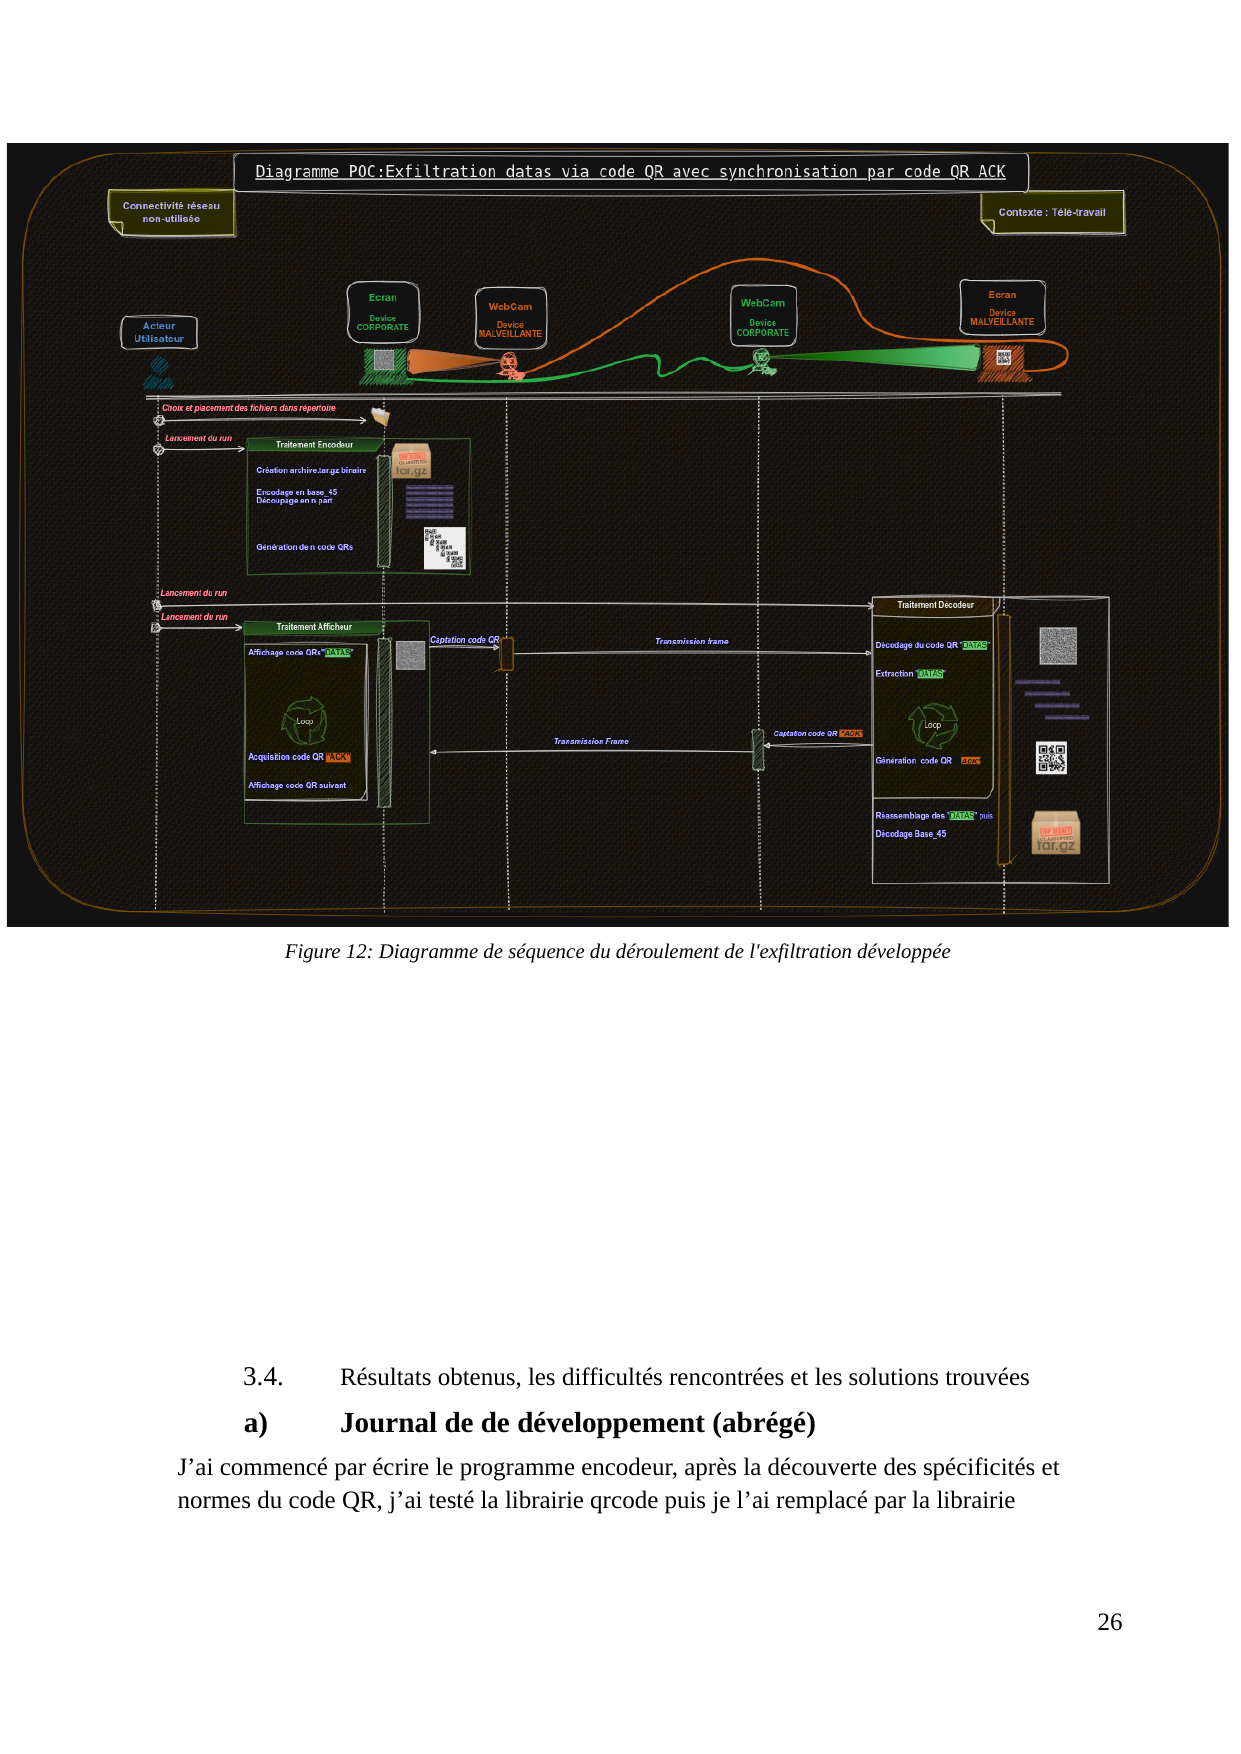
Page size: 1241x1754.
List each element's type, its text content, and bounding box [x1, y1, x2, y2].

subtitle Résultats obtenus, les difficultés rencontrées et les solutions trouvées [177, 1360, 1063, 1391]
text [177, 1452, 1063, 1513]
subtitle Journal de de développement (abrégé) [118, 1406, 1122, 1439]
picture [6, 143, 1229, 927]
